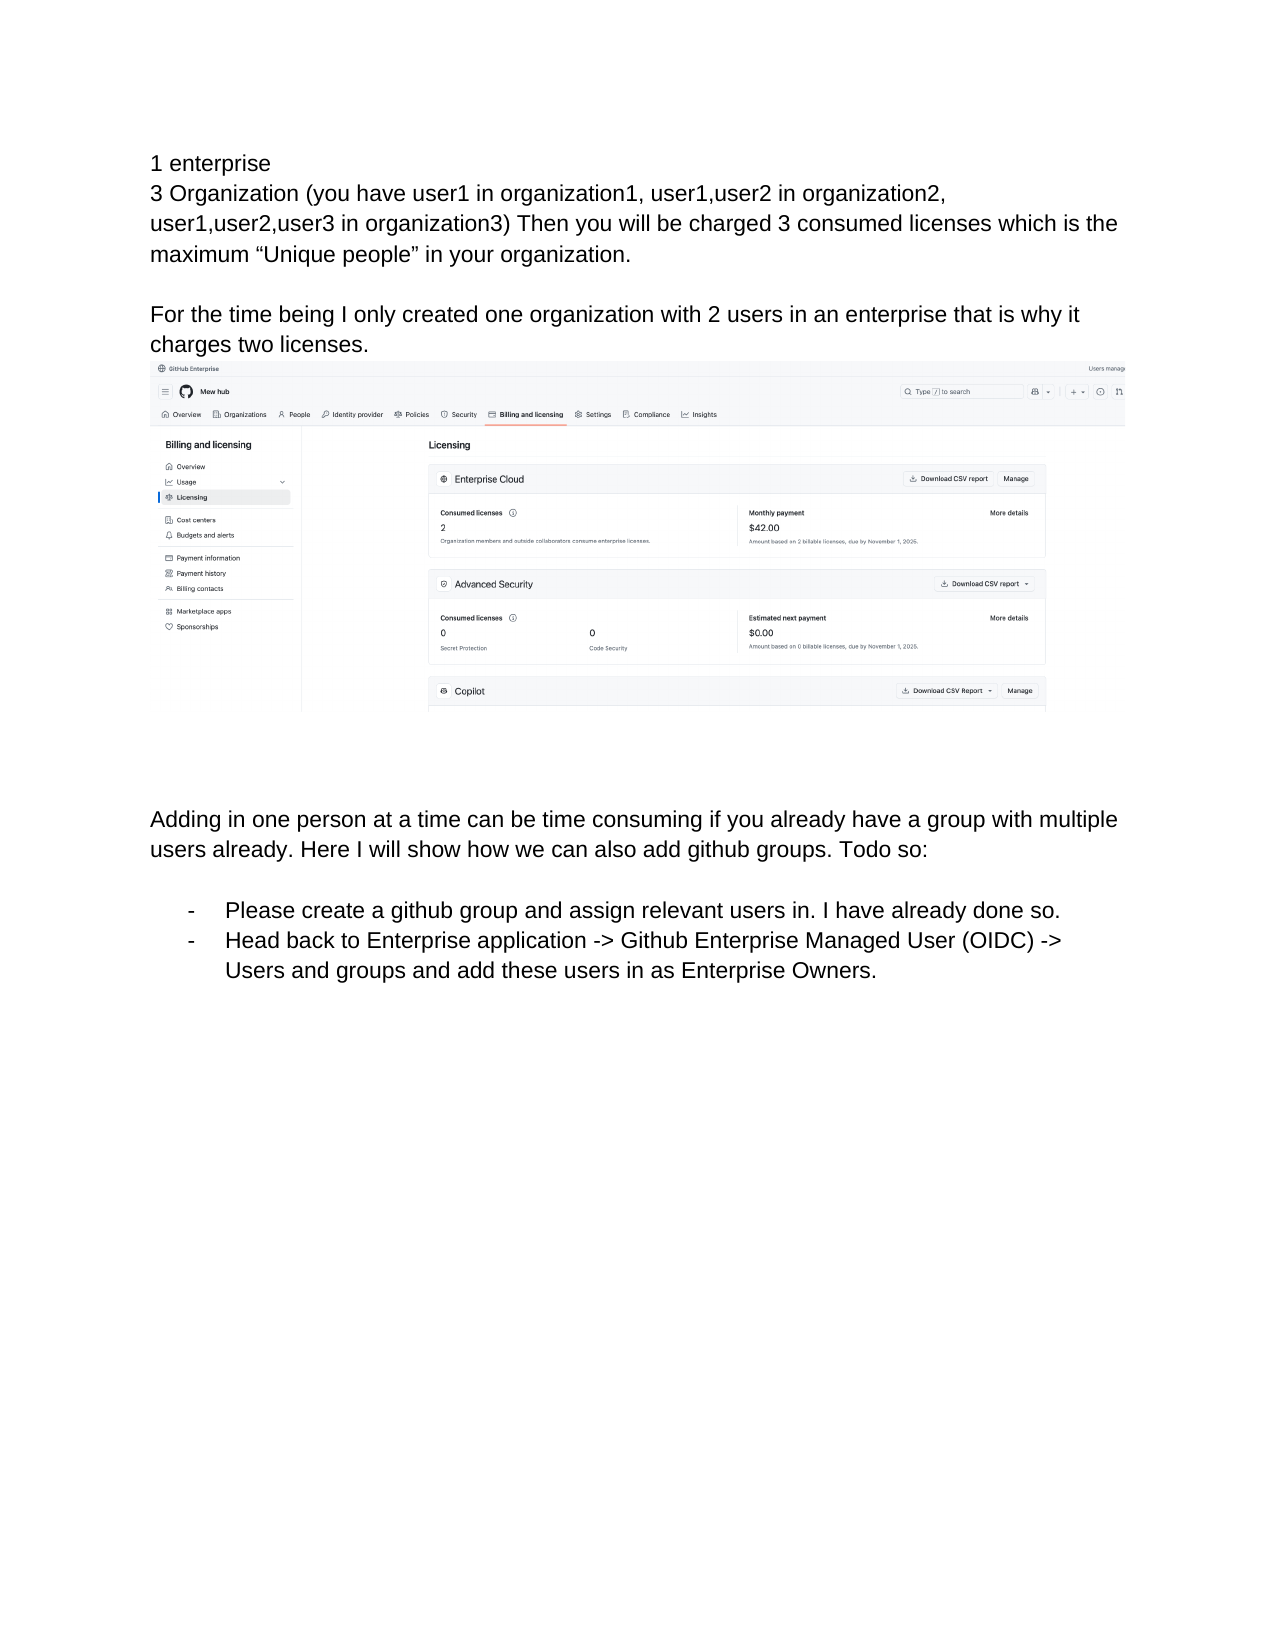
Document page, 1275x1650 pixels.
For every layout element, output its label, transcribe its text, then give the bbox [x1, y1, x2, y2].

picture [150, 361, 1125, 712]
list Head back to Enterprise application -> Github Enterprise Managed User (OIDC) -> Users and groups and add these users in as Enterprise Owners. [187, 927, 1125, 983]
text For the time being I only created one organization with 2 users in an enterprise that is why it charges two licenses. [150, 301, 1125, 358]
text 1 enterprise [150, 150, 1125, 176]
list Please create a github group and assign relevant users in. I have already done so. [187, 897, 1125, 923]
text Adding in one person at a time can be time consuming if you already have a group with multiple users already. Here I will show how we can also add github groups. Todo so: [150, 806, 1125, 862]
text 3 Organization (you have user1 in organization1, user1,user2 in organization2, user1,user2,user3 in organization3) Then you will be charged 3 consumed licenses which is the maximum “Unique people” in your organization. [150, 180, 1125, 267]
